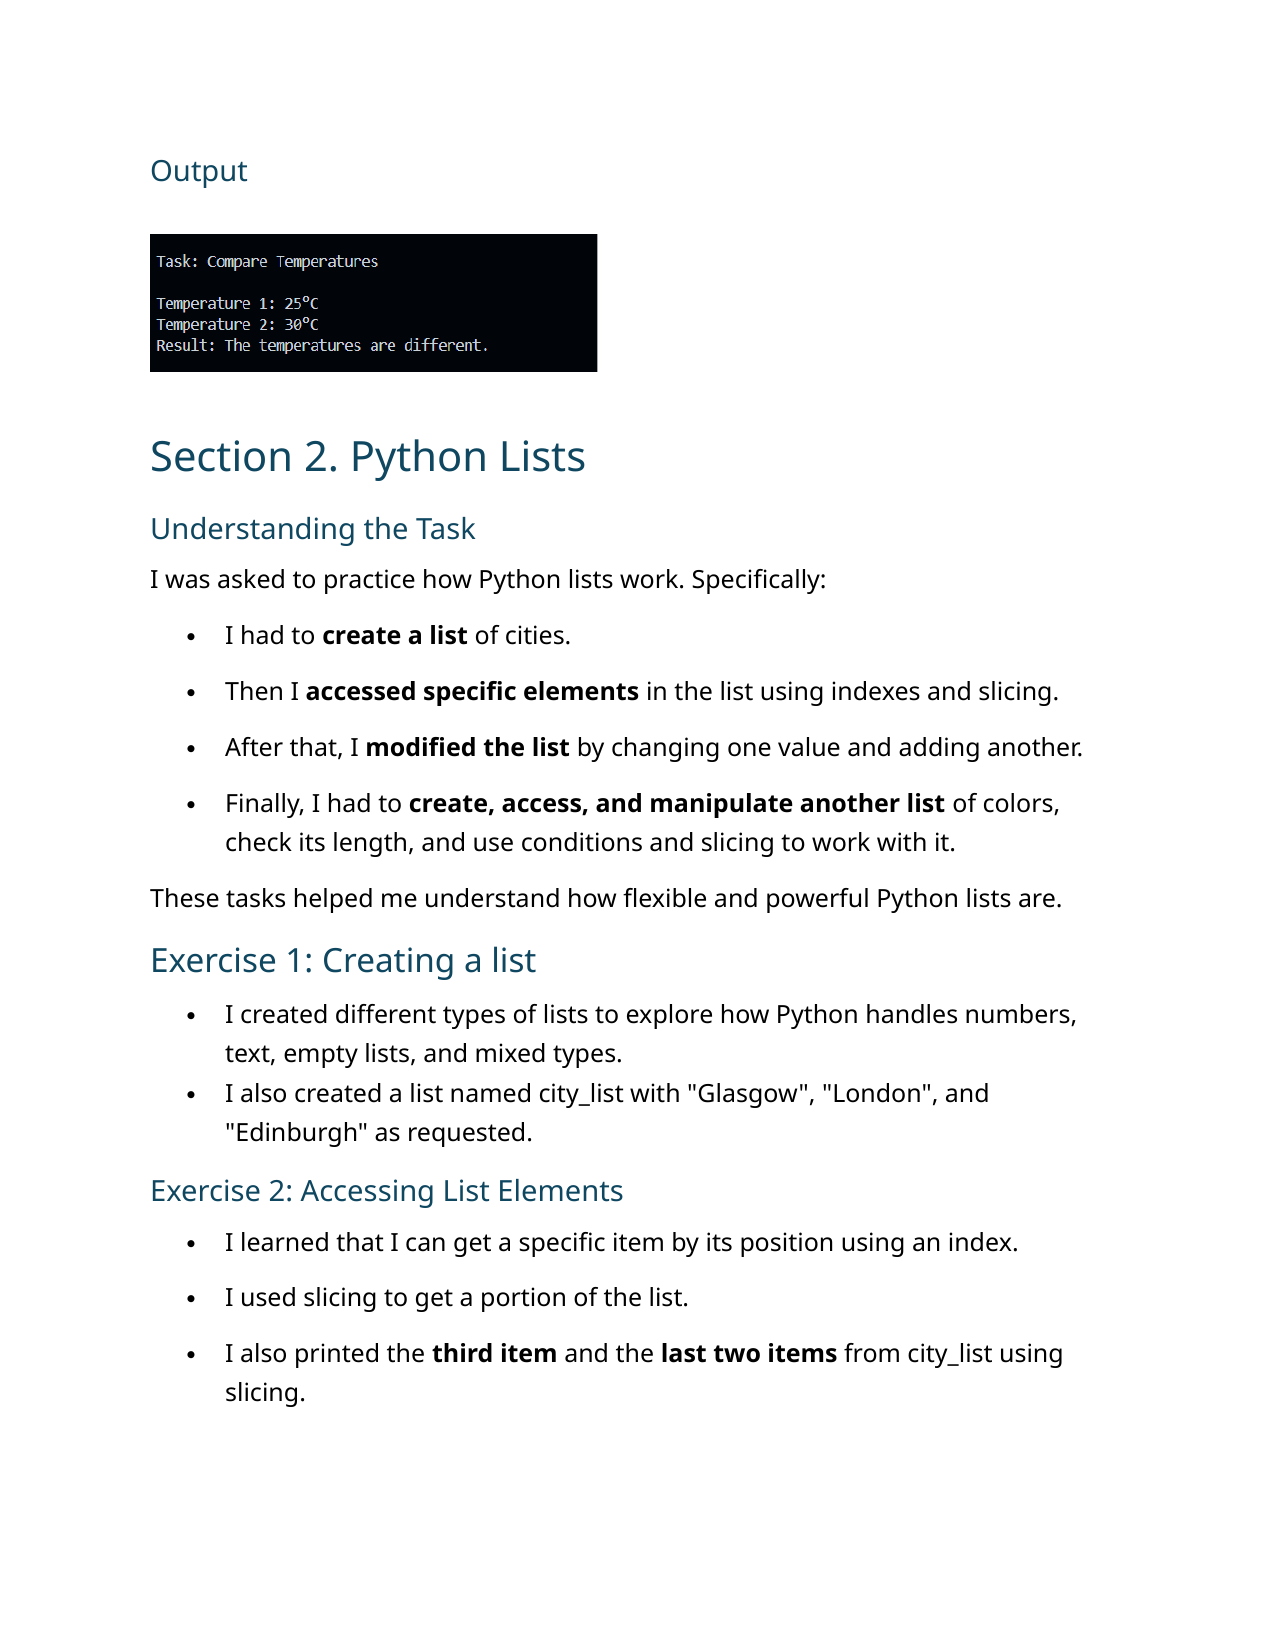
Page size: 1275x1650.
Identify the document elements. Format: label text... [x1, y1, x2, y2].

subtitle Output [150, 150, 1125, 190]
list I also printed the third item and the last two items from city_list using slicing. [187, 1336, 1125, 1409]
text I was asked to practice how Python lists work. Specifically: [150, 562, 1125, 596]
subtitle Exercise 2: Accessing List Elements [150, 1170, 1125, 1210]
list I created different types of lists to explore how Python handles numbers, text, empty lists, and mixed types. [187, 997, 1125, 1070]
subtitle Exercise 1: Creating a list [150, 936, 1125, 982]
list I also created a list named city_list with "Glasgow", "London", and "Edinburgh" as requested. [187, 1075, 1125, 1148]
subtitle Section 2. Python Lists [150, 426, 1125, 483]
text These tasks helped me understand how flexible and powerful Python lists are. [150, 881, 1125, 914]
list Then I accessed specific elements in the list using indexes and slicing. [187, 674, 1125, 708]
list After that, I modified the list by changing one value and adding another. [187, 730, 1125, 764]
picture [150, 234, 598, 372]
subtitle Understanding the Task [150, 508, 1125, 548]
list Finally, I had to create, access, and manipulate another list of colors, check its length, and use conditions and slicing to work with it. [187, 786, 1125, 859]
list I had to create a list of cities. [187, 618, 1125, 652]
list I used slicing to get a portion of the list. [187, 1280, 1125, 1314]
list I learned that I can get a specific item by its position using an index. [187, 1224, 1125, 1258]
